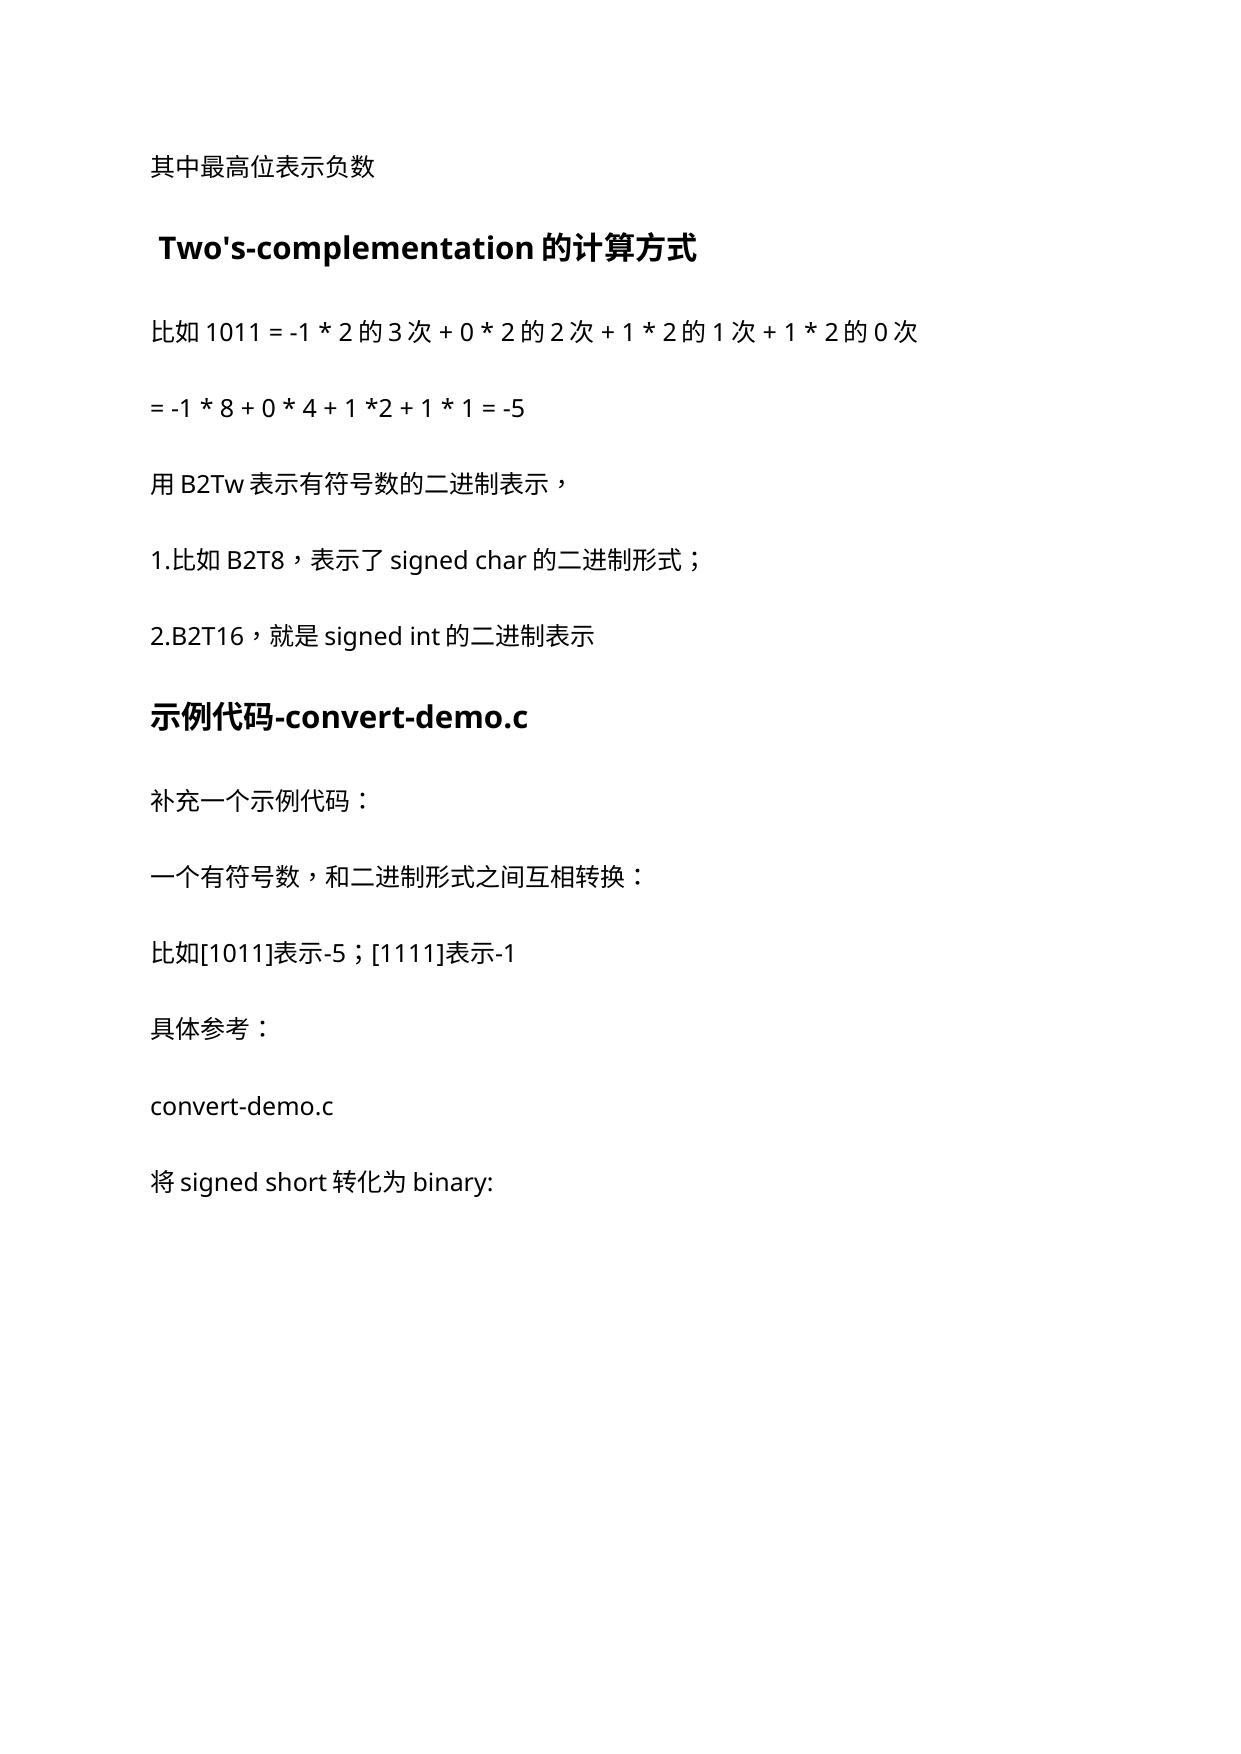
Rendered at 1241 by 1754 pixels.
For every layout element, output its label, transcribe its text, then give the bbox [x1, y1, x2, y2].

text 将signed short转化为binary: [150, 1164, 1090, 1198]
text 补充一个示例代码： [150, 784, 1090, 818]
text convert-demo.c [150, 1088, 1090, 1122]
text 用B2Tw表示有符号数的二进制表示， [150, 467, 1090, 501]
text 2.B2T16，就是signed int的二进制表示 [150, 619, 1090, 653]
text = -1 * 8 + 0 * 4 + 1 *2 + 1 * 1 = -5 [150, 391, 1090, 425]
text 具体参考： [150, 1012, 1090, 1046]
text 其中最高位表示负数 [150, 150, 1090, 184]
text 一个有符号数，和二进制形式之间互相转换： [150, 860, 1090, 894]
text 比如1011 = -1 * 2的3次 + 0 * 2的2次 + 1 * 2的1次 + 1 * 2的0次 [150, 315, 1090, 349]
text 比如[1011]表示-5；[1111]表示-1 [150, 936, 1090, 970]
text 1.比如B2T8，表示了signed char的二进制形式； [150, 543, 1090, 577]
subtitle 示例代码-convert-demo.c [150, 695, 1090, 738]
subtitle Two's-complementation的计算方式 [150, 226, 1090, 269]
